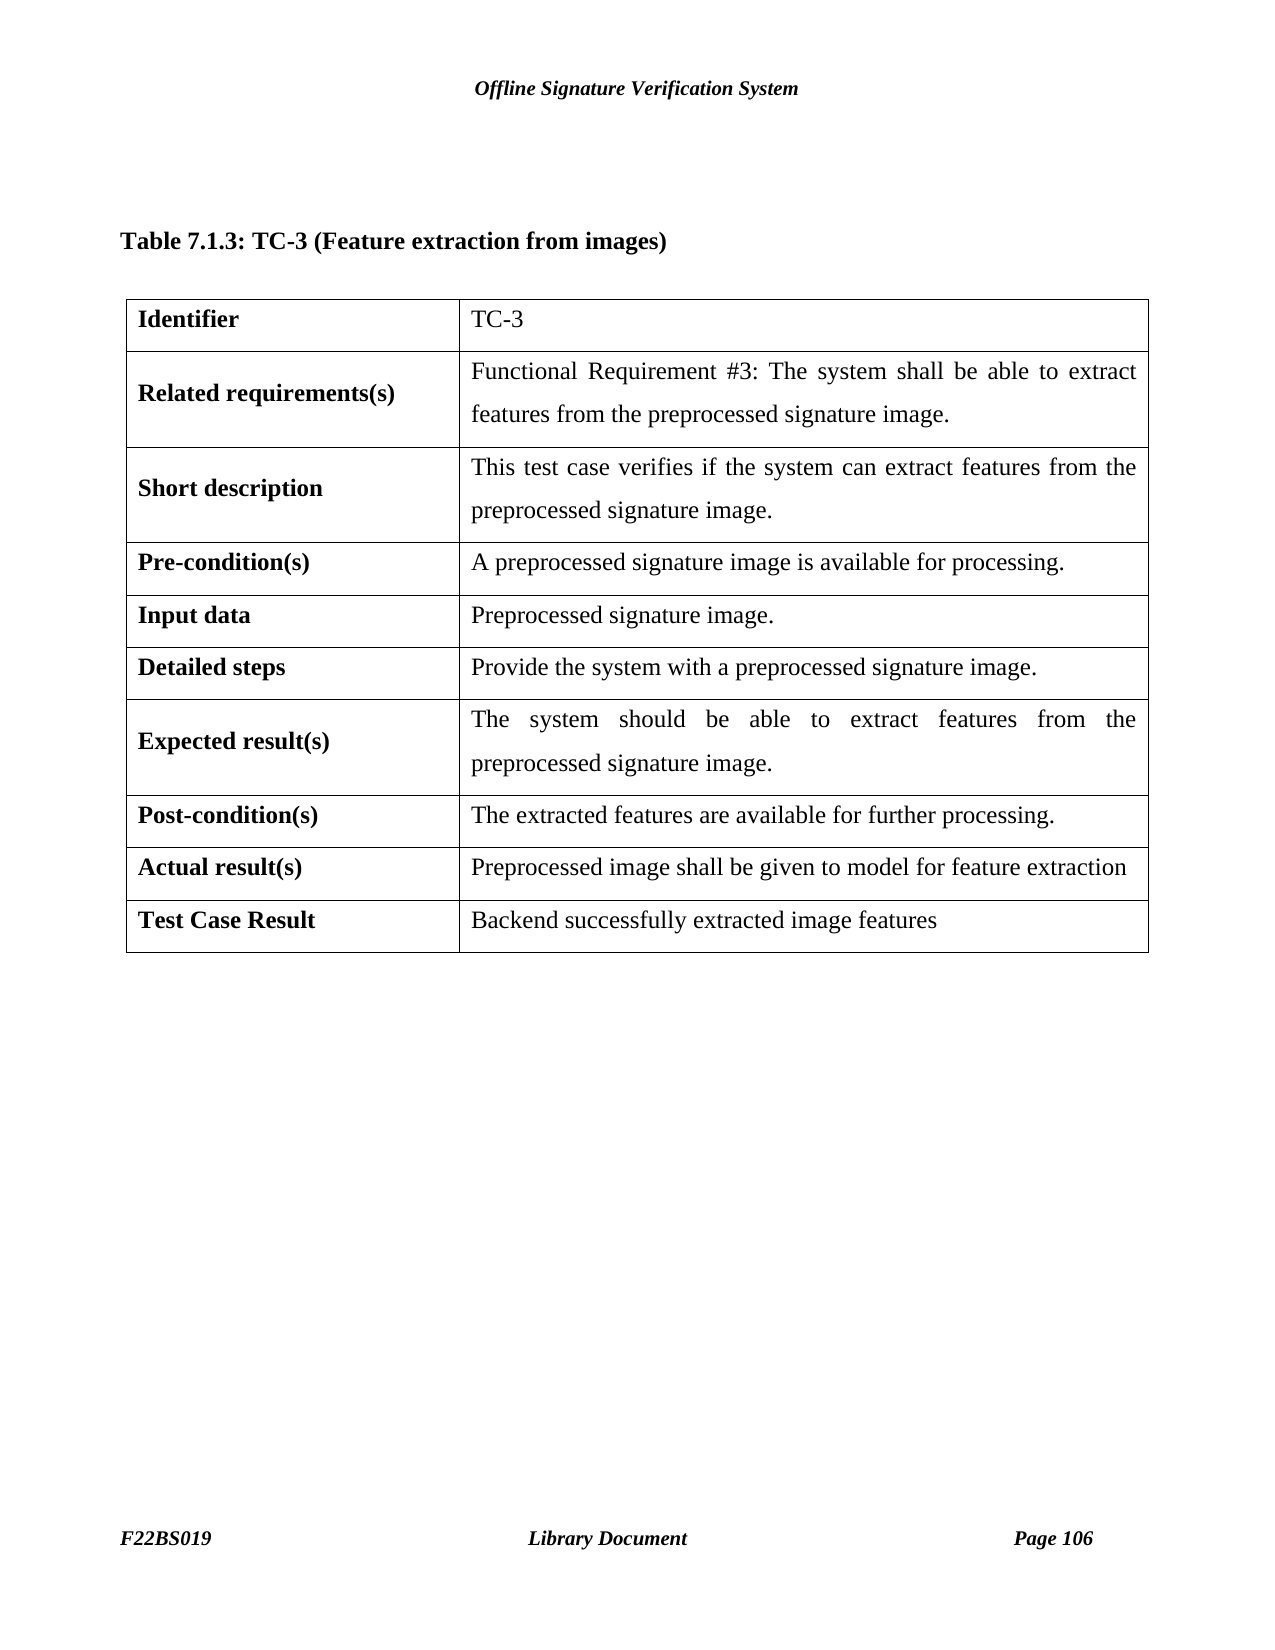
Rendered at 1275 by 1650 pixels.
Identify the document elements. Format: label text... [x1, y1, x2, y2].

table_header TC-3 [460, 300, 1148, 351]
table_cell This test case verifies if the system can extract features from the preprocessed signature image. [460, 448, 1148, 542]
table_cell Pre-condition(s) [127, 543, 459, 594]
table_cell A preprocessed signature image is available for processing. [460, 543, 1148, 594]
table_cell Preprocessed signature image. [460, 596, 1148, 647]
table_cell Related requirements(s) [127, 352, 459, 447]
table_cell Short description [127, 448, 459, 542]
table_cell Detailed steps [127, 648, 459, 699]
table_header Identifier [127, 300, 459, 351]
table_cell The system should be able to extract features from the preprocessed signature image. [460, 700, 1148, 795]
table_cell Preprocessed image shall be given to model for feature extraction [460, 848, 1148, 900]
table_cell Post-condition(s) [127, 796, 459, 847]
table_cell Expected result(s) [127, 700, 459, 795]
table_cell Input data [127, 596, 459, 647]
table_cell Provide the system with a preprocessed signature image. [460, 648, 1148, 699]
table_cell Backend successfully extracted image features [460, 901, 1148, 952]
table_cell The extracted features are available for further processing. [460, 796, 1148, 847]
table_cell Functional Requirement #3: The system shall be able to extract features from the preprocessed signature image. [460, 352, 1148, 447]
table_cell Actual result(s) [127, 848, 459, 900]
text Table 7.1.3: TC-3 (Feature extraction from images) [120, 226, 1155, 255]
table_cell Test Case Result [127, 901, 459, 952]
